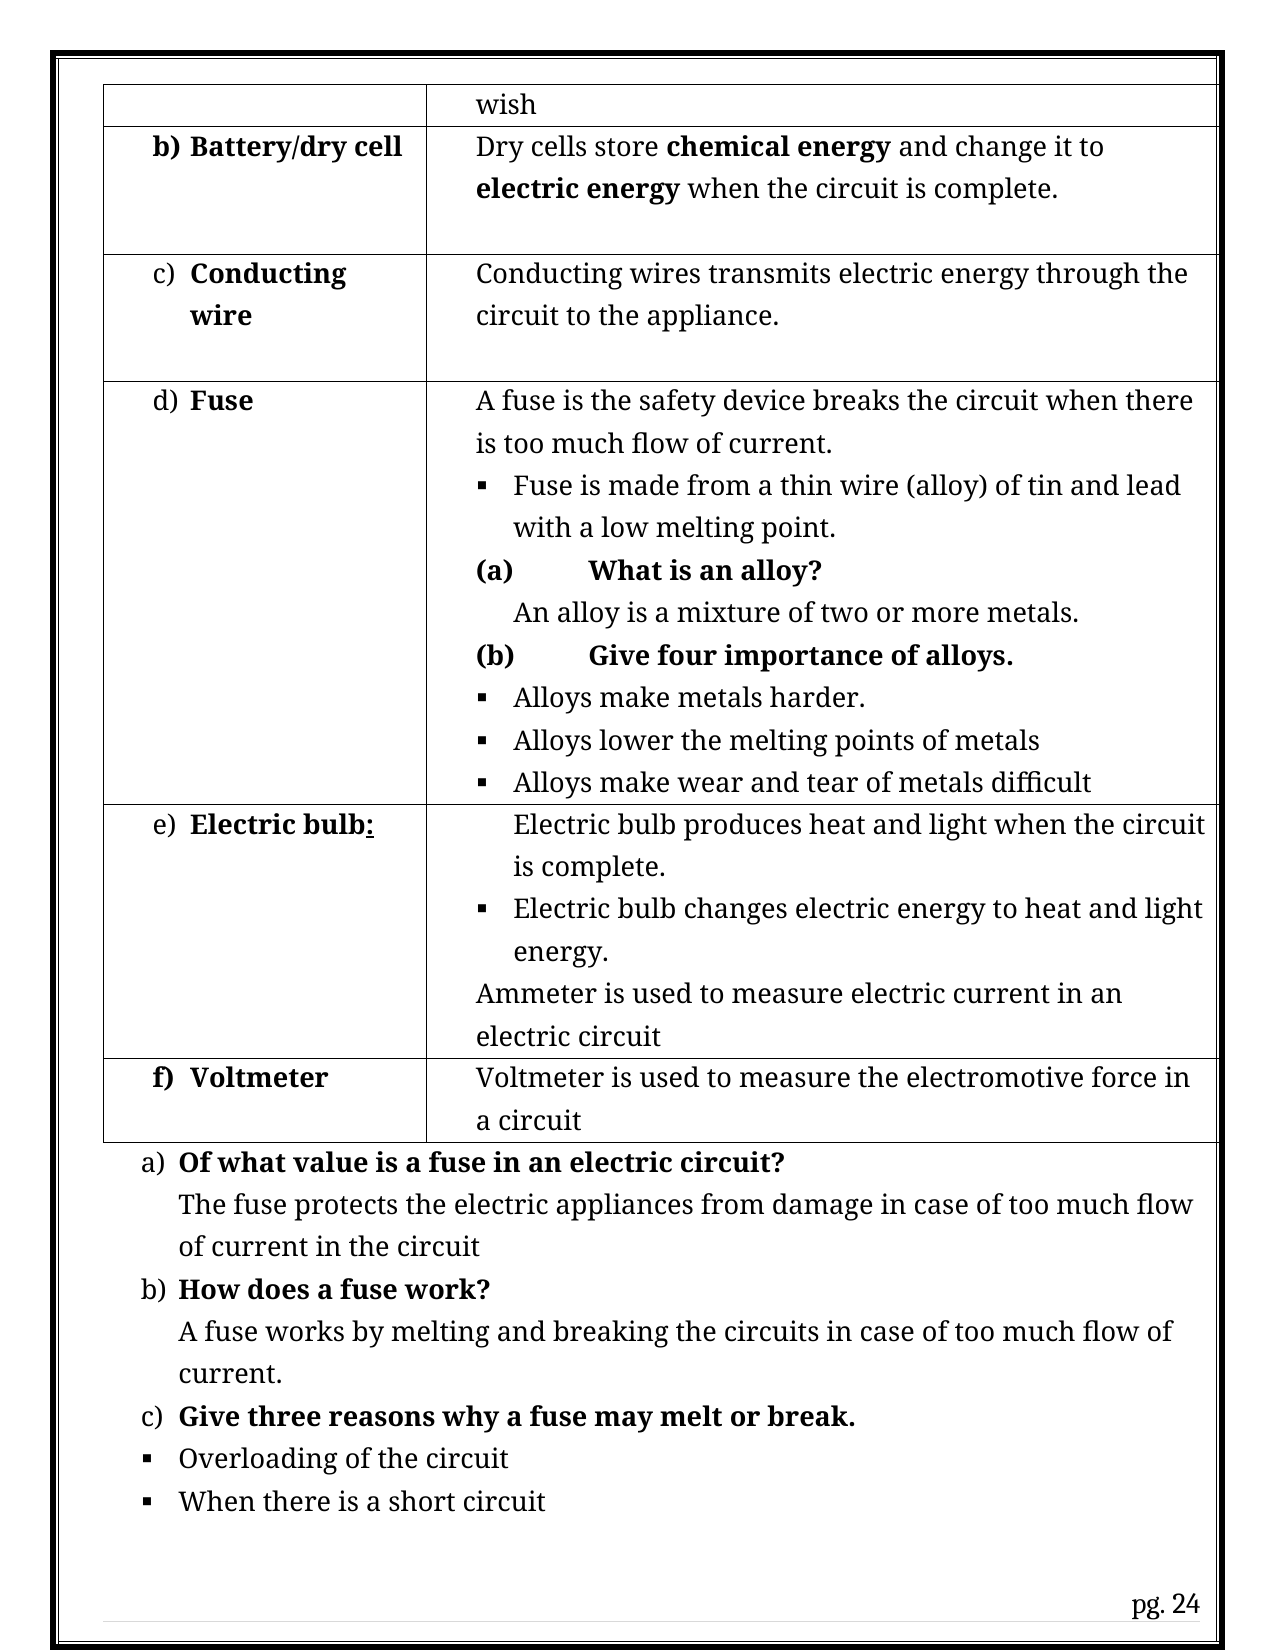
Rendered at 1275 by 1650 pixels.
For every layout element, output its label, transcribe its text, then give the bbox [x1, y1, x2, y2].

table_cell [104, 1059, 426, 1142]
list The fuse protects the electric appliances from damage in case of too much flow of current in the circuit [178, 1185, 1200, 1265]
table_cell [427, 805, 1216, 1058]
list When there is a short circuit [141, 1482, 1200, 1519]
list A fuse works by melting and breaking the circuits in case of too much flow of current. [178, 1313, 1200, 1392]
list How does a fuse work? [141, 1270, 1200, 1307]
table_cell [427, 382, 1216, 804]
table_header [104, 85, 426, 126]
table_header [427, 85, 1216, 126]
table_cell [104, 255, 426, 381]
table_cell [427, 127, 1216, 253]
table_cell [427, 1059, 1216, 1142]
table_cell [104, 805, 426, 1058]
list Give three reasons why a fuse may melt or break. [141, 1397, 1200, 1434]
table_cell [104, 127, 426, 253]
list Overloading of the circuit [141, 1440, 1200, 1477]
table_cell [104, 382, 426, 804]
list Of what value is a fuse in an electric circuit? [141, 1143, 1200, 1180]
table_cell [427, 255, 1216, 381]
